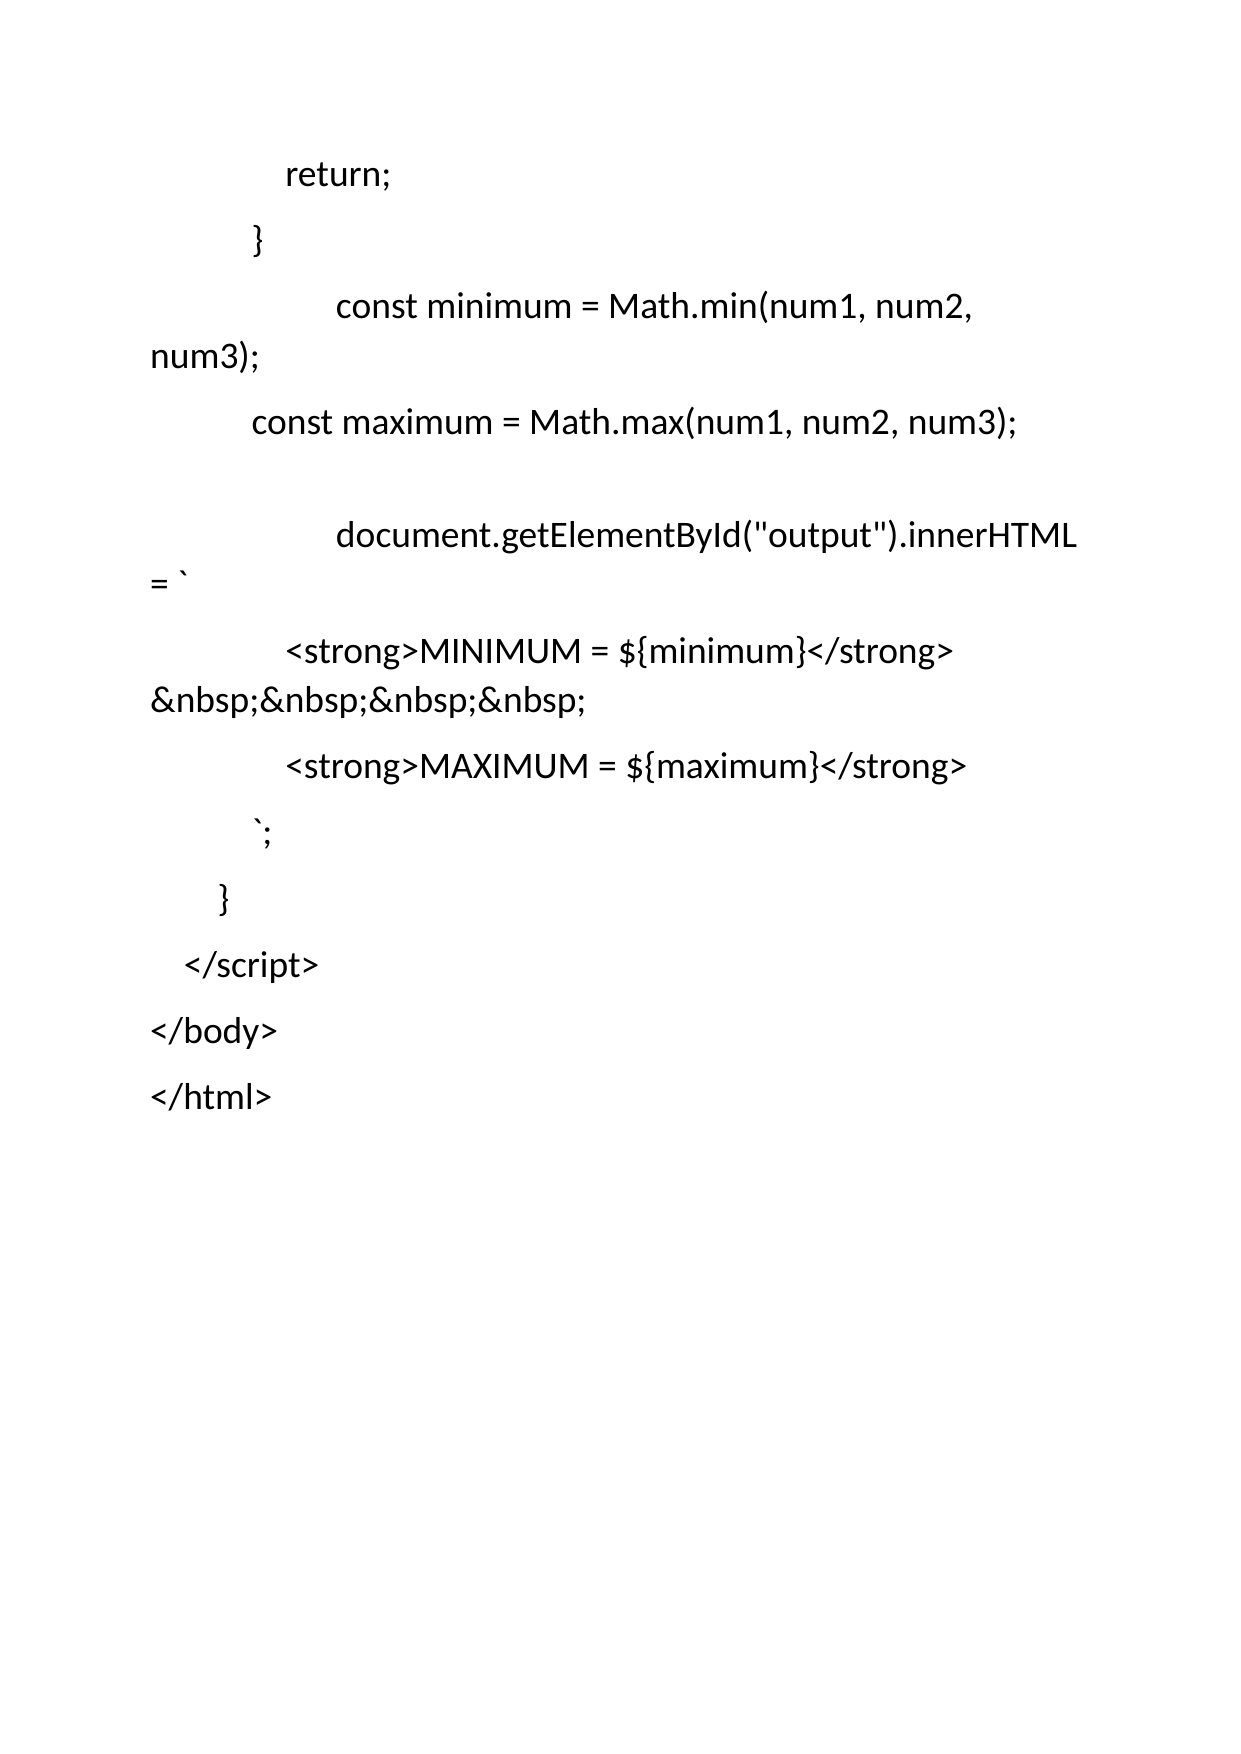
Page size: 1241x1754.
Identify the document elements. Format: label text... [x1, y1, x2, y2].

text `; [150, 808, 1090, 854]
text const maximum = Math.max(num1, num2, num3); [150, 398, 1090, 444]
text <strong>MAXIMUM = ${maximum}</strong> [150, 742, 1090, 788]
text } [150, 216, 1090, 262]
text const minimum = Math.min(num1, num2, num3); [150, 282, 1090, 378]
text <strong>MINIMUM = ${minimum}</strong> &nbsp;&nbsp;&nbsp;&nbsp; [150, 627, 1090, 722]
text } [150, 874, 1090, 920]
text </body> [150, 1007, 1090, 1053]
text return; [150, 150, 1090, 196]
text </script> [150, 941, 1090, 986]
text </html> [150, 1073, 1090, 1119]
text document.getElementById("output").innerHTML = ` [150, 511, 1090, 606]
